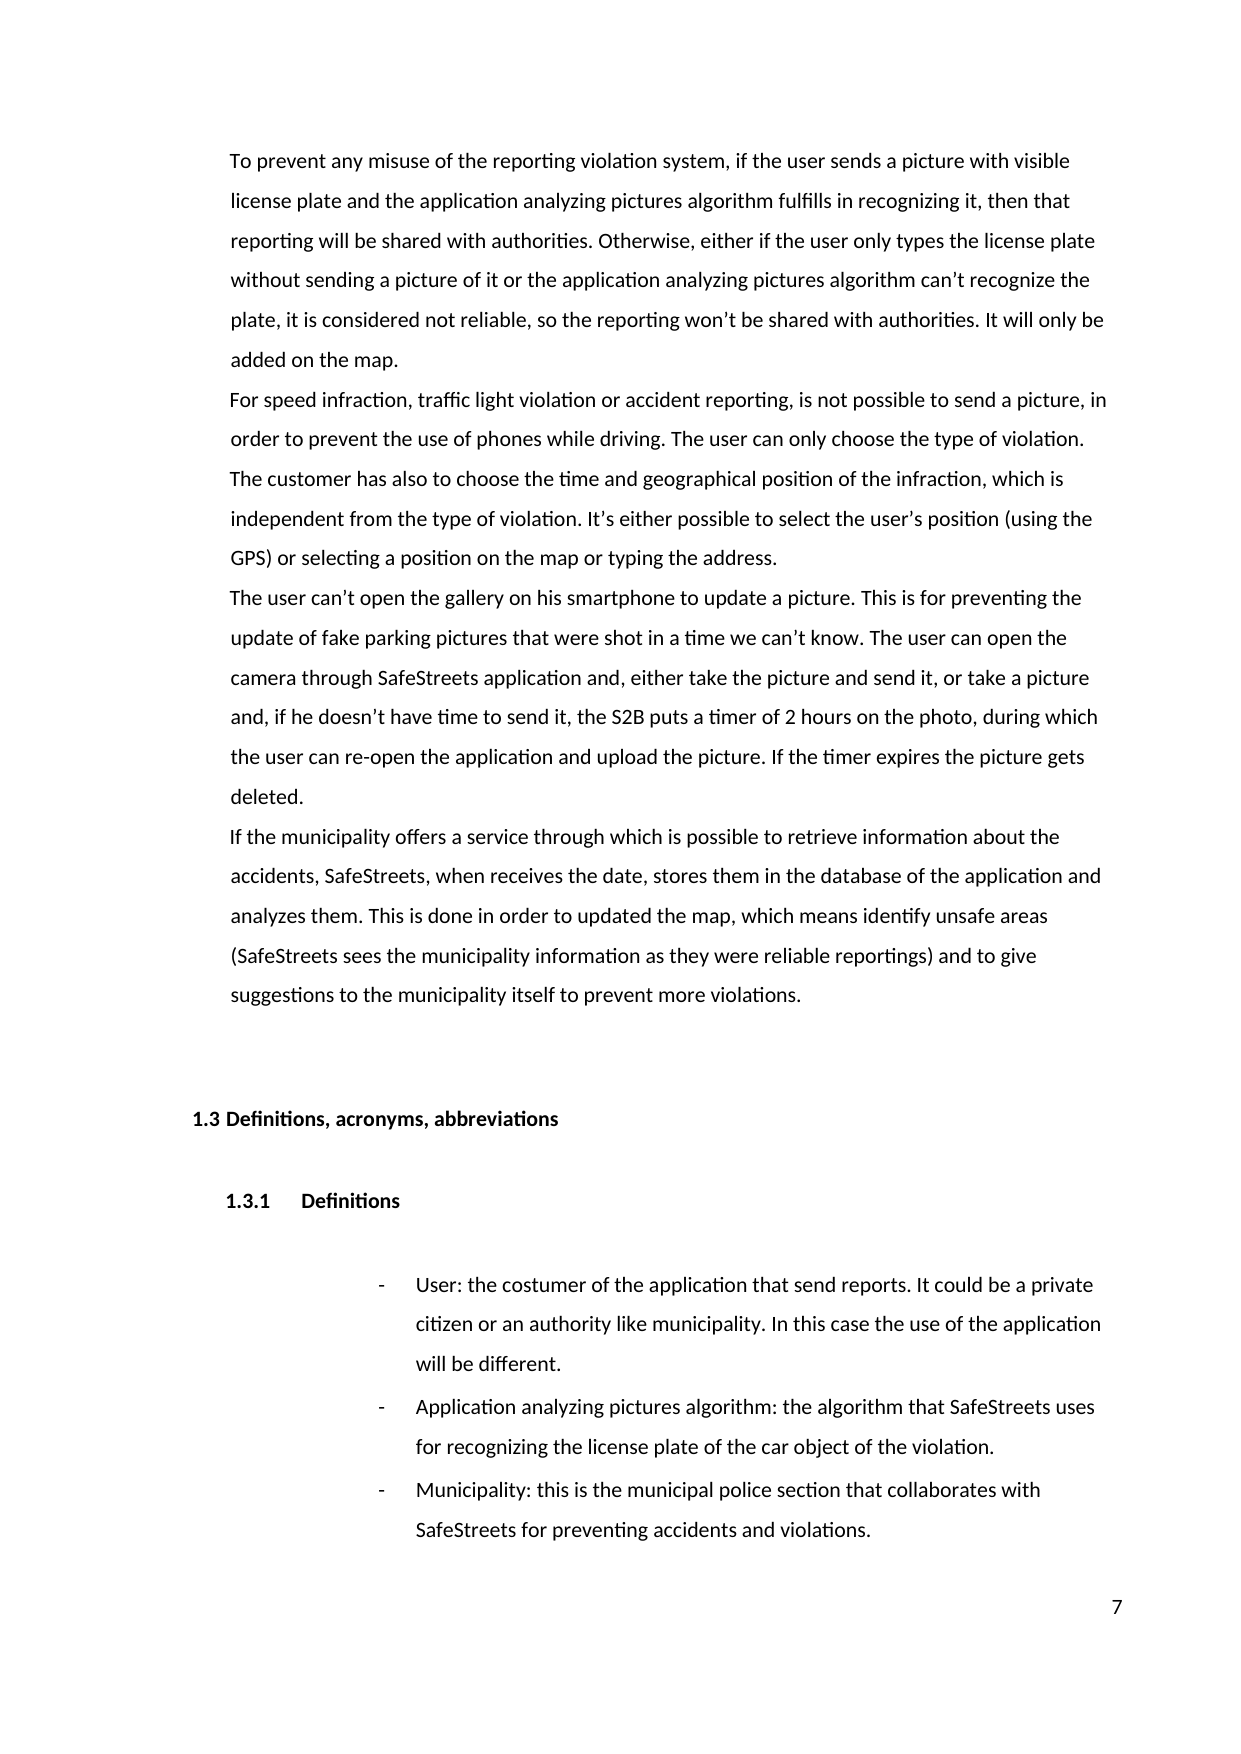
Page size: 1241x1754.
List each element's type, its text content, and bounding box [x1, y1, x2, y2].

text For speed infraction, traffic light violation or accident reporting, is not possible to send a picture, in order to prevent the use of phones while driving. The user can only choose the type of violation. [229, 386, 1123, 452]
text The customer has also to choose the time and geographical position of the infraction, which is independent from the type of violation. It’s either possible to select the user’s position (using the GPS) or selecting a position on the map or typing the address. [229, 465, 1123, 571]
subtitle 1.3 Definitions, acronyms, abbreviations [192, 1105, 1122, 1131]
text The user can’t open the gallery on his smartphone to update a picture. This is for preventing the update of fake parking pictures that were shot in a time we can’t know. The user can open the camera through SafeStreets application and, either take the picture and send it, or take a picture and, if he doesn’t have time to send it, the S2B puts a timer of 2 hours on the photo, during which the user can re-open the application and upload the picture. If the timer expires the picture gets deleted. [229, 584, 1123, 809]
text If the municipality offers a service through which is possible to retrieve information about the accidents, SafeStreets, when receives the date, stores them in the database of the application and analyzes them. This is done in order to updated the map, which means identify unsafe areas (SafeStreets sees the municipality information as they were reliable reportings) and to give suggestions to the municipality itself to prevent more violations. [229, 823, 1123, 1008]
text To prevent any misuse of the reporting violation system, if the user sends a picture with visible license plate and the application analyzing pictures algorithm fulfills in recognizing it, then that reporting will be shared with authorities. Otherwise, either if the user only types the license plate without sending a picture of it or the application analyzing pictures algorithm can’t recognize the plate, it is considered not reliable, so the reporting won’t be shared with authorities. It will only be added on the map. [229, 147, 1123, 373]
list Application analyzing pictures algorithm: the algorithm that SafeStreets uses for recognizing the license plate of the car object of the violation. [378, 1393, 1123, 1460]
list Municipality: this is the municipal police section that collaborates with SafeStreets for preventing accidents and violations. [378, 1476, 1123, 1543]
subtitle 1.3.1 Definitions [118, 1188, 1122, 1214]
list User: the costumer of the application that send reports. It could be a private citizen or an authority like municipality. In this case the use of the application will be different. [378, 1271, 1123, 1377]
